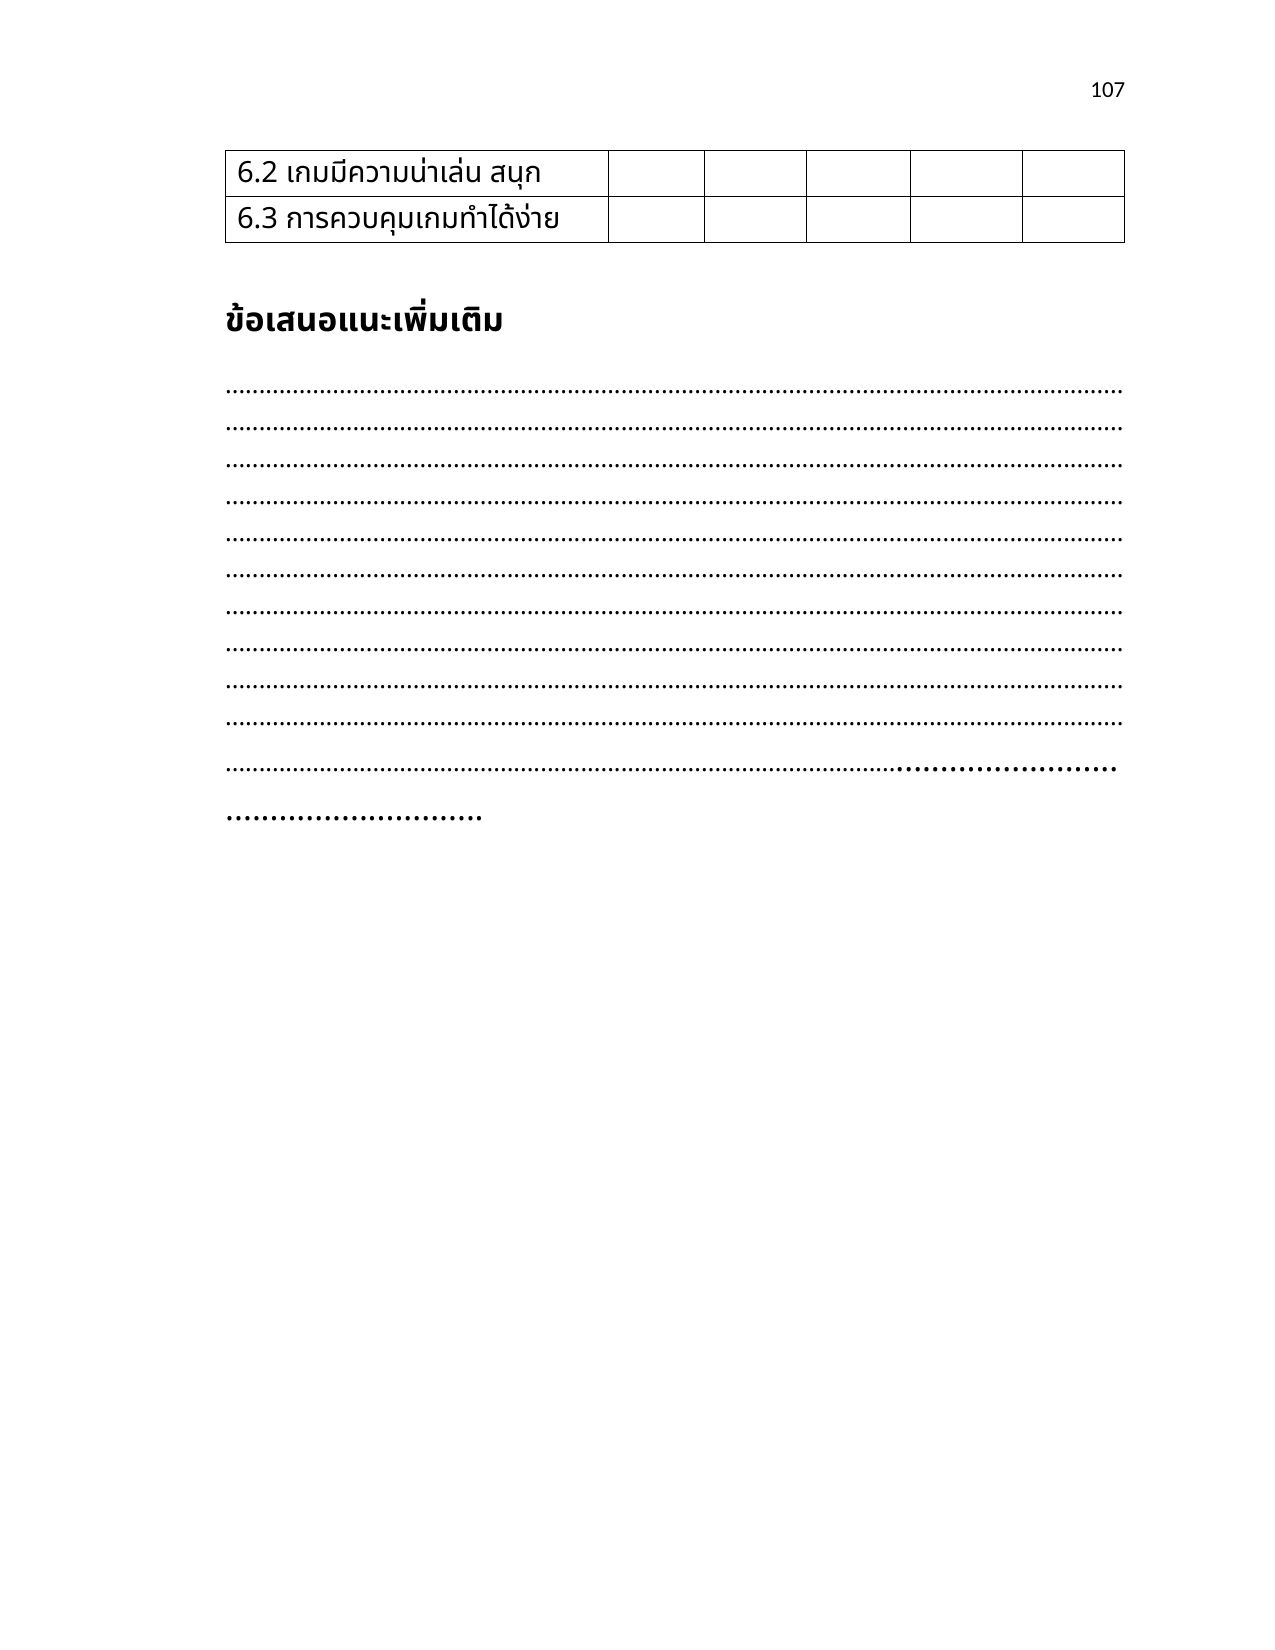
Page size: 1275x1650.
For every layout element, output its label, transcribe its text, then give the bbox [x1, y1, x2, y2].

table_cell [705, 197, 806, 242]
text ข้อเสนอแนะเพิ่มเติม [225, 296, 1125, 347]
table_cell 6.3 การควบคุมเกมทำได้ง่าย [226, 197, 608, 242]
table_cell [911, 151, 1022, 196]
table_cell [609, 151, 704, 196]
table_cell [807, 197, 910, 242]
table_cell [609, 197, 704, 242]
table_cell [1023, 197, 1124, 242]
table_cell 6.2 เกมมีความน่าเล่น สนุก [226, 151, 608, 196]
table_cell [911, 197, 1022, 242]
table_cell [807, 151, 910, 196]
table_cell [1023, 151, 1124, 196]
table_cell [705, 151, 806, 196]
text ...................................................................................................................................................................................................................................................................................................................................................................................................................................................................................................................................................................................................................................................................................................................................................................................................................................................................................................................................................................................................................................................................................................................................................................................................................................................................................................................................................................................................................................................................................................................................................... [225, 367, 1125, 830]
